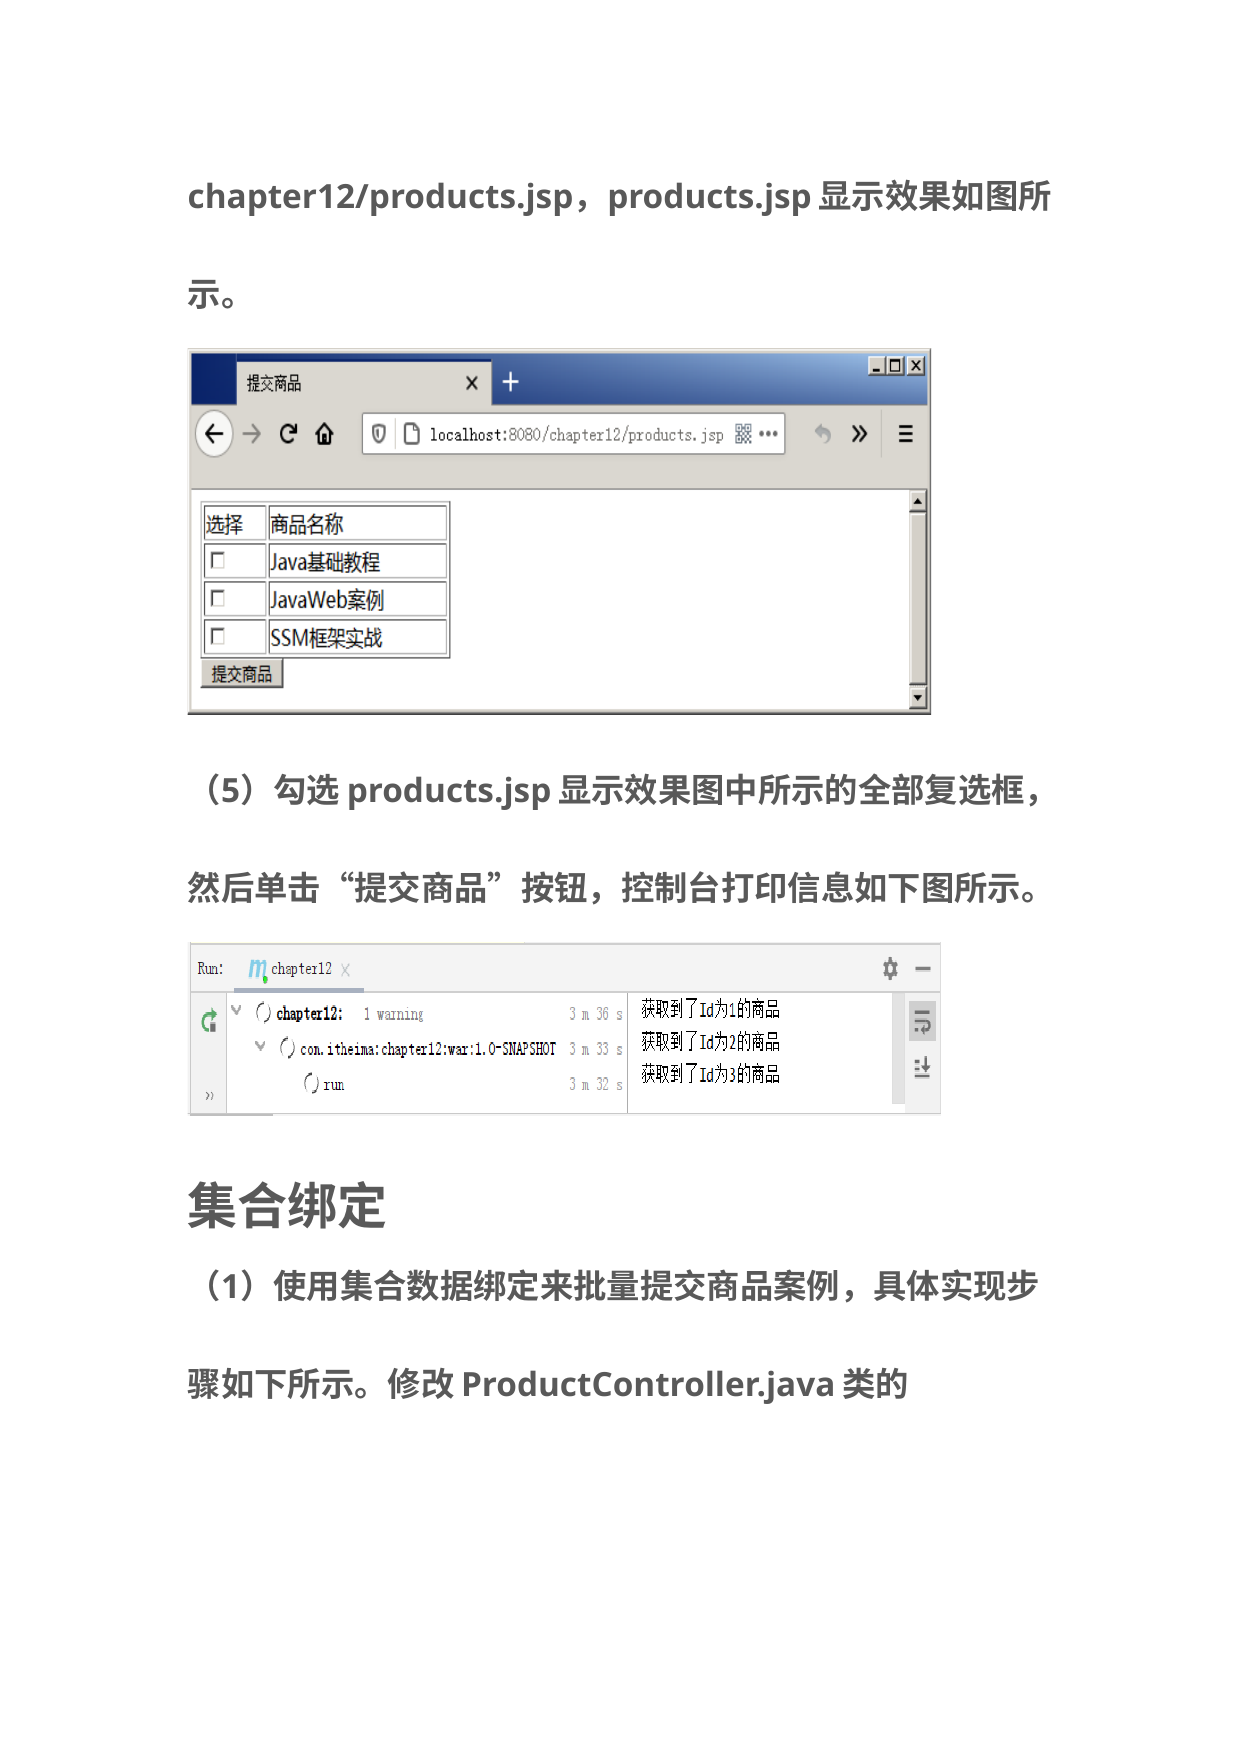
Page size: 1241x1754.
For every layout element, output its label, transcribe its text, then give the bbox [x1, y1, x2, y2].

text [187, 162, 1053, 324]
picture [187, 348, 932, 715]
picture [187, 942, 941, 1116]
text （5）勾选products.jsp显示效果图中所示的全部复选框，然后单击“提交商品”按钮，控制台打印信息如下图所示。 [187, 756, 1053, 918]
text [187, 1252, 1053, 1414]
text 集合绑定 [187, 1154, 1053, 1252]
